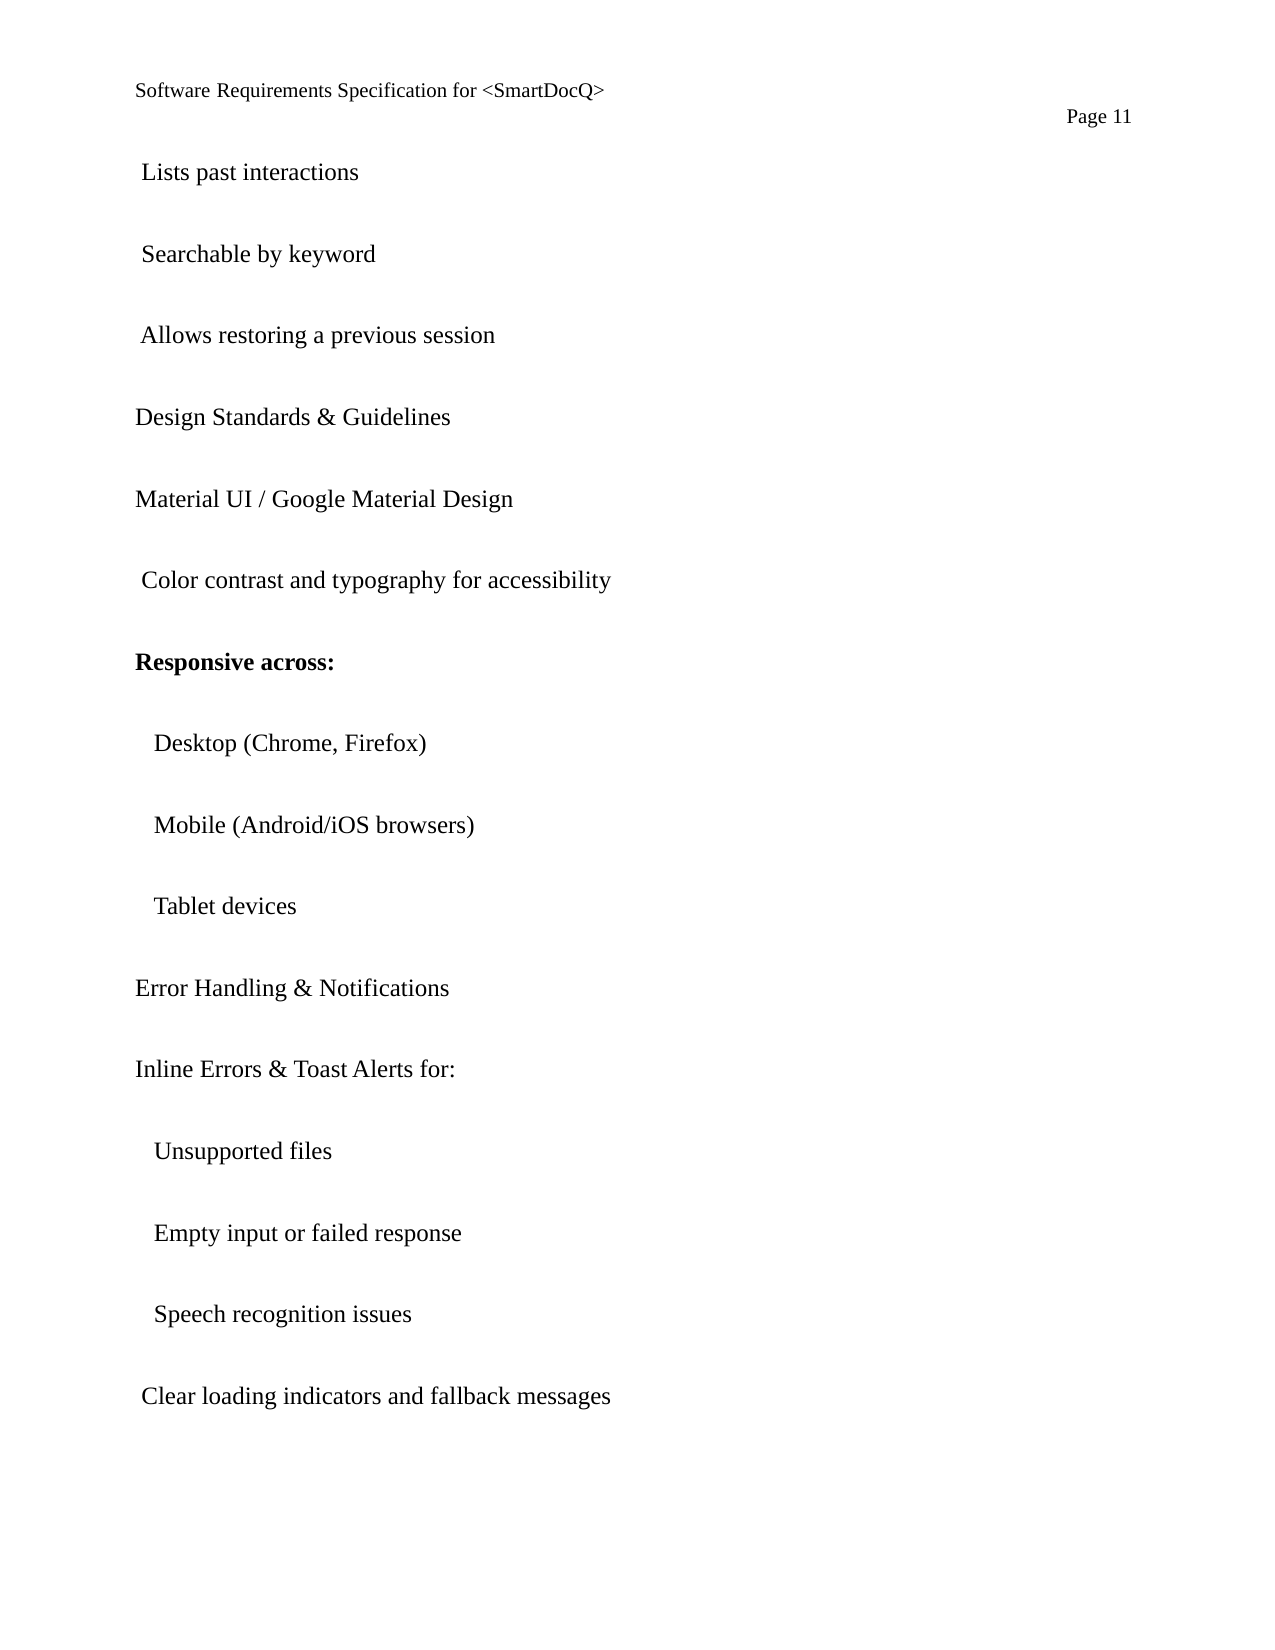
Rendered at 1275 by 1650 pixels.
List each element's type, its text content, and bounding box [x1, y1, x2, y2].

text Empty input or failed response [135, 1218, 1137, 1246]
text Speech recognition issues [135, 1299, 1137, 1328]
text Design Standards & Guidelines [135, 402, 1137, 431]
text Mobile (Android/iOS browsers) [135, 810, 1137, 839]
text Tablet devices [135, 891, 1137, 920]
text Clear loading indicators and fallback messages [135, 1381, 1137, 1409]
text Inline Errors & Toast Alerts for: [135, 1054, 1137, 1083]
text Color contrast and typography for accessibility [135, 565, 1137, 594]
text Error Handling & Notifications [135, 973, 1137, 1002]
text Material UI / Google Material Design [135, 484, 1137, 512]
text Lists past interactions [135, 157, 1137, 186]
text Desktop (Chrome, Firefox) [135, 728, 1137, 757]
text Unsupported files [135, 1136, 1137, 1165]
text Searchable by keyword [135, 239, 1137, 268]
text Responsive across: [135, 647, 1137, 676]
text Allows restoring a previous session [135, 321, 1137, 349]
